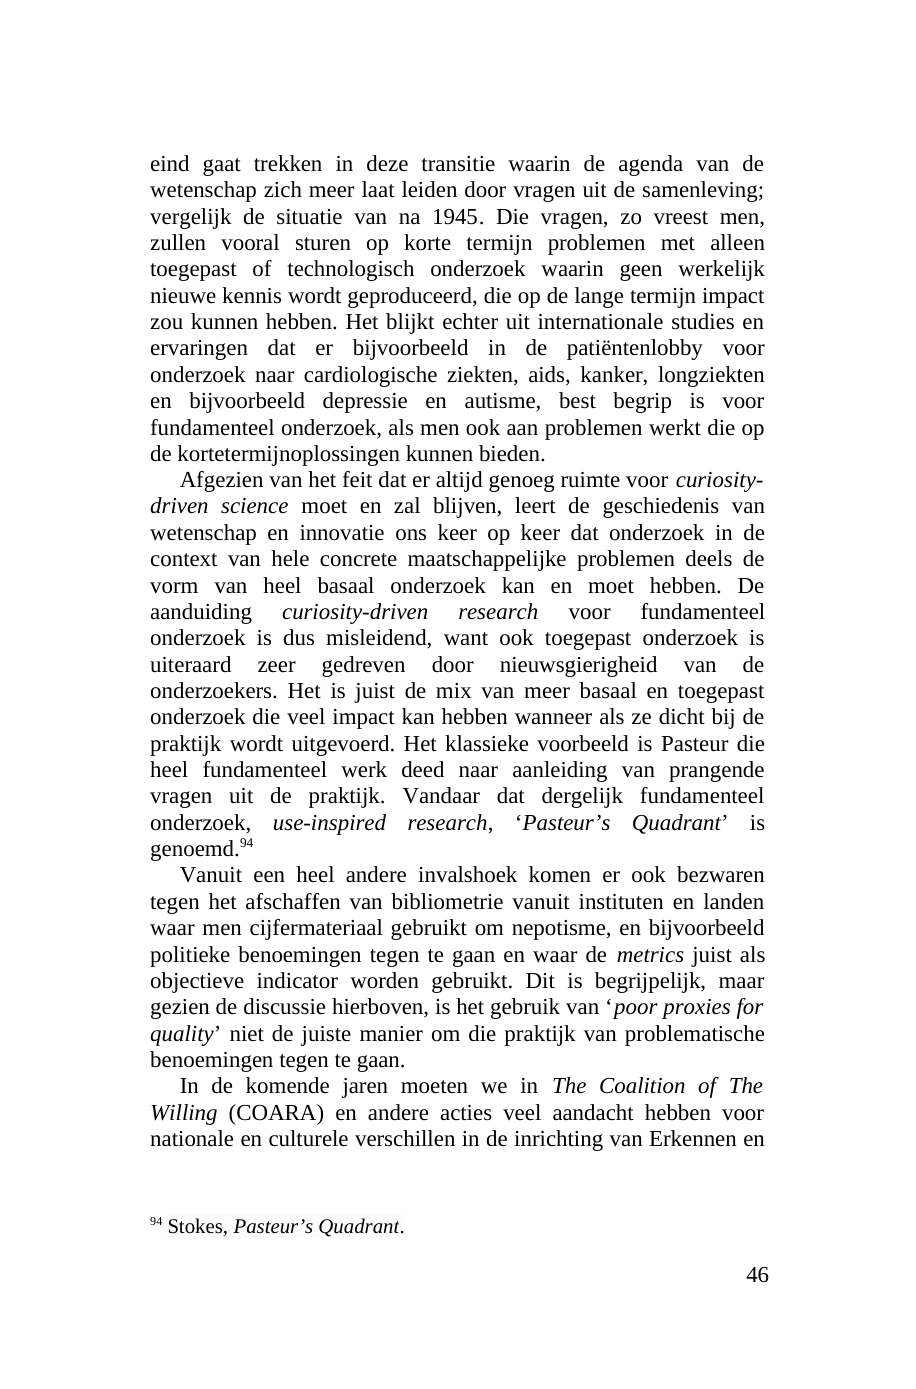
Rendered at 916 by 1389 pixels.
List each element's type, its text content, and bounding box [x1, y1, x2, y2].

text Vanuit een heel andere invalshoek komen er ook bezwaren tegen het afschaffen van bibliometrie vanuit instituten en landen waar men cijfermateriaal gebruikt om nepotisme, en bijvoorbeeld politieke benoemingen tegen te gaan en waar de metrics juist als objectieve indicator worden gebruikt. Dit is begrijpelijk, maar gezien de discussie hierboven, is het gebruik van ‘poor proxies for quality’ niet de juiste manier om die praktijk van problematische benoemingen tegen te gaan. [150, 862, 766, 1072]
text Afgezien van het feit dat er altijd genoeg ruimte voor curiosity-driven science moet en zal blijven, leert de geschiedenis van wetenschap en innovatie ons keer op keer dat onderzoek in de context van hele concrete maatschappelijke problemen deels de vorm van heel basaal onderzoek kan en moet hebben. De aanduiding curiosity-driven research voor fundamenteel onderzoek is dus misleidend, want ook toegepast onderzoek is uiteraard zeer gedreven door nieuwsgierigheid van de onderzoekers. Het is juist de mix van meer basaal en toegepast onderzoek die veel impact kan hebben wanneer als ze dicht bij de praktijk wordt uitgevoerd. Het klassieke voorbeeld is Pasteur die heel fundamenteel werk deed naar aanleiding van prangende vragen uit de praktijk. Vandaar dat dergelijk fundamenteel onderzoek, use-inspired research, ‘Pasteur’s Quadrant’ is genoemd. [150, 466, 766, 862]
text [150, 1072, 766, 1151]
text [150, 150, 766, 466]
